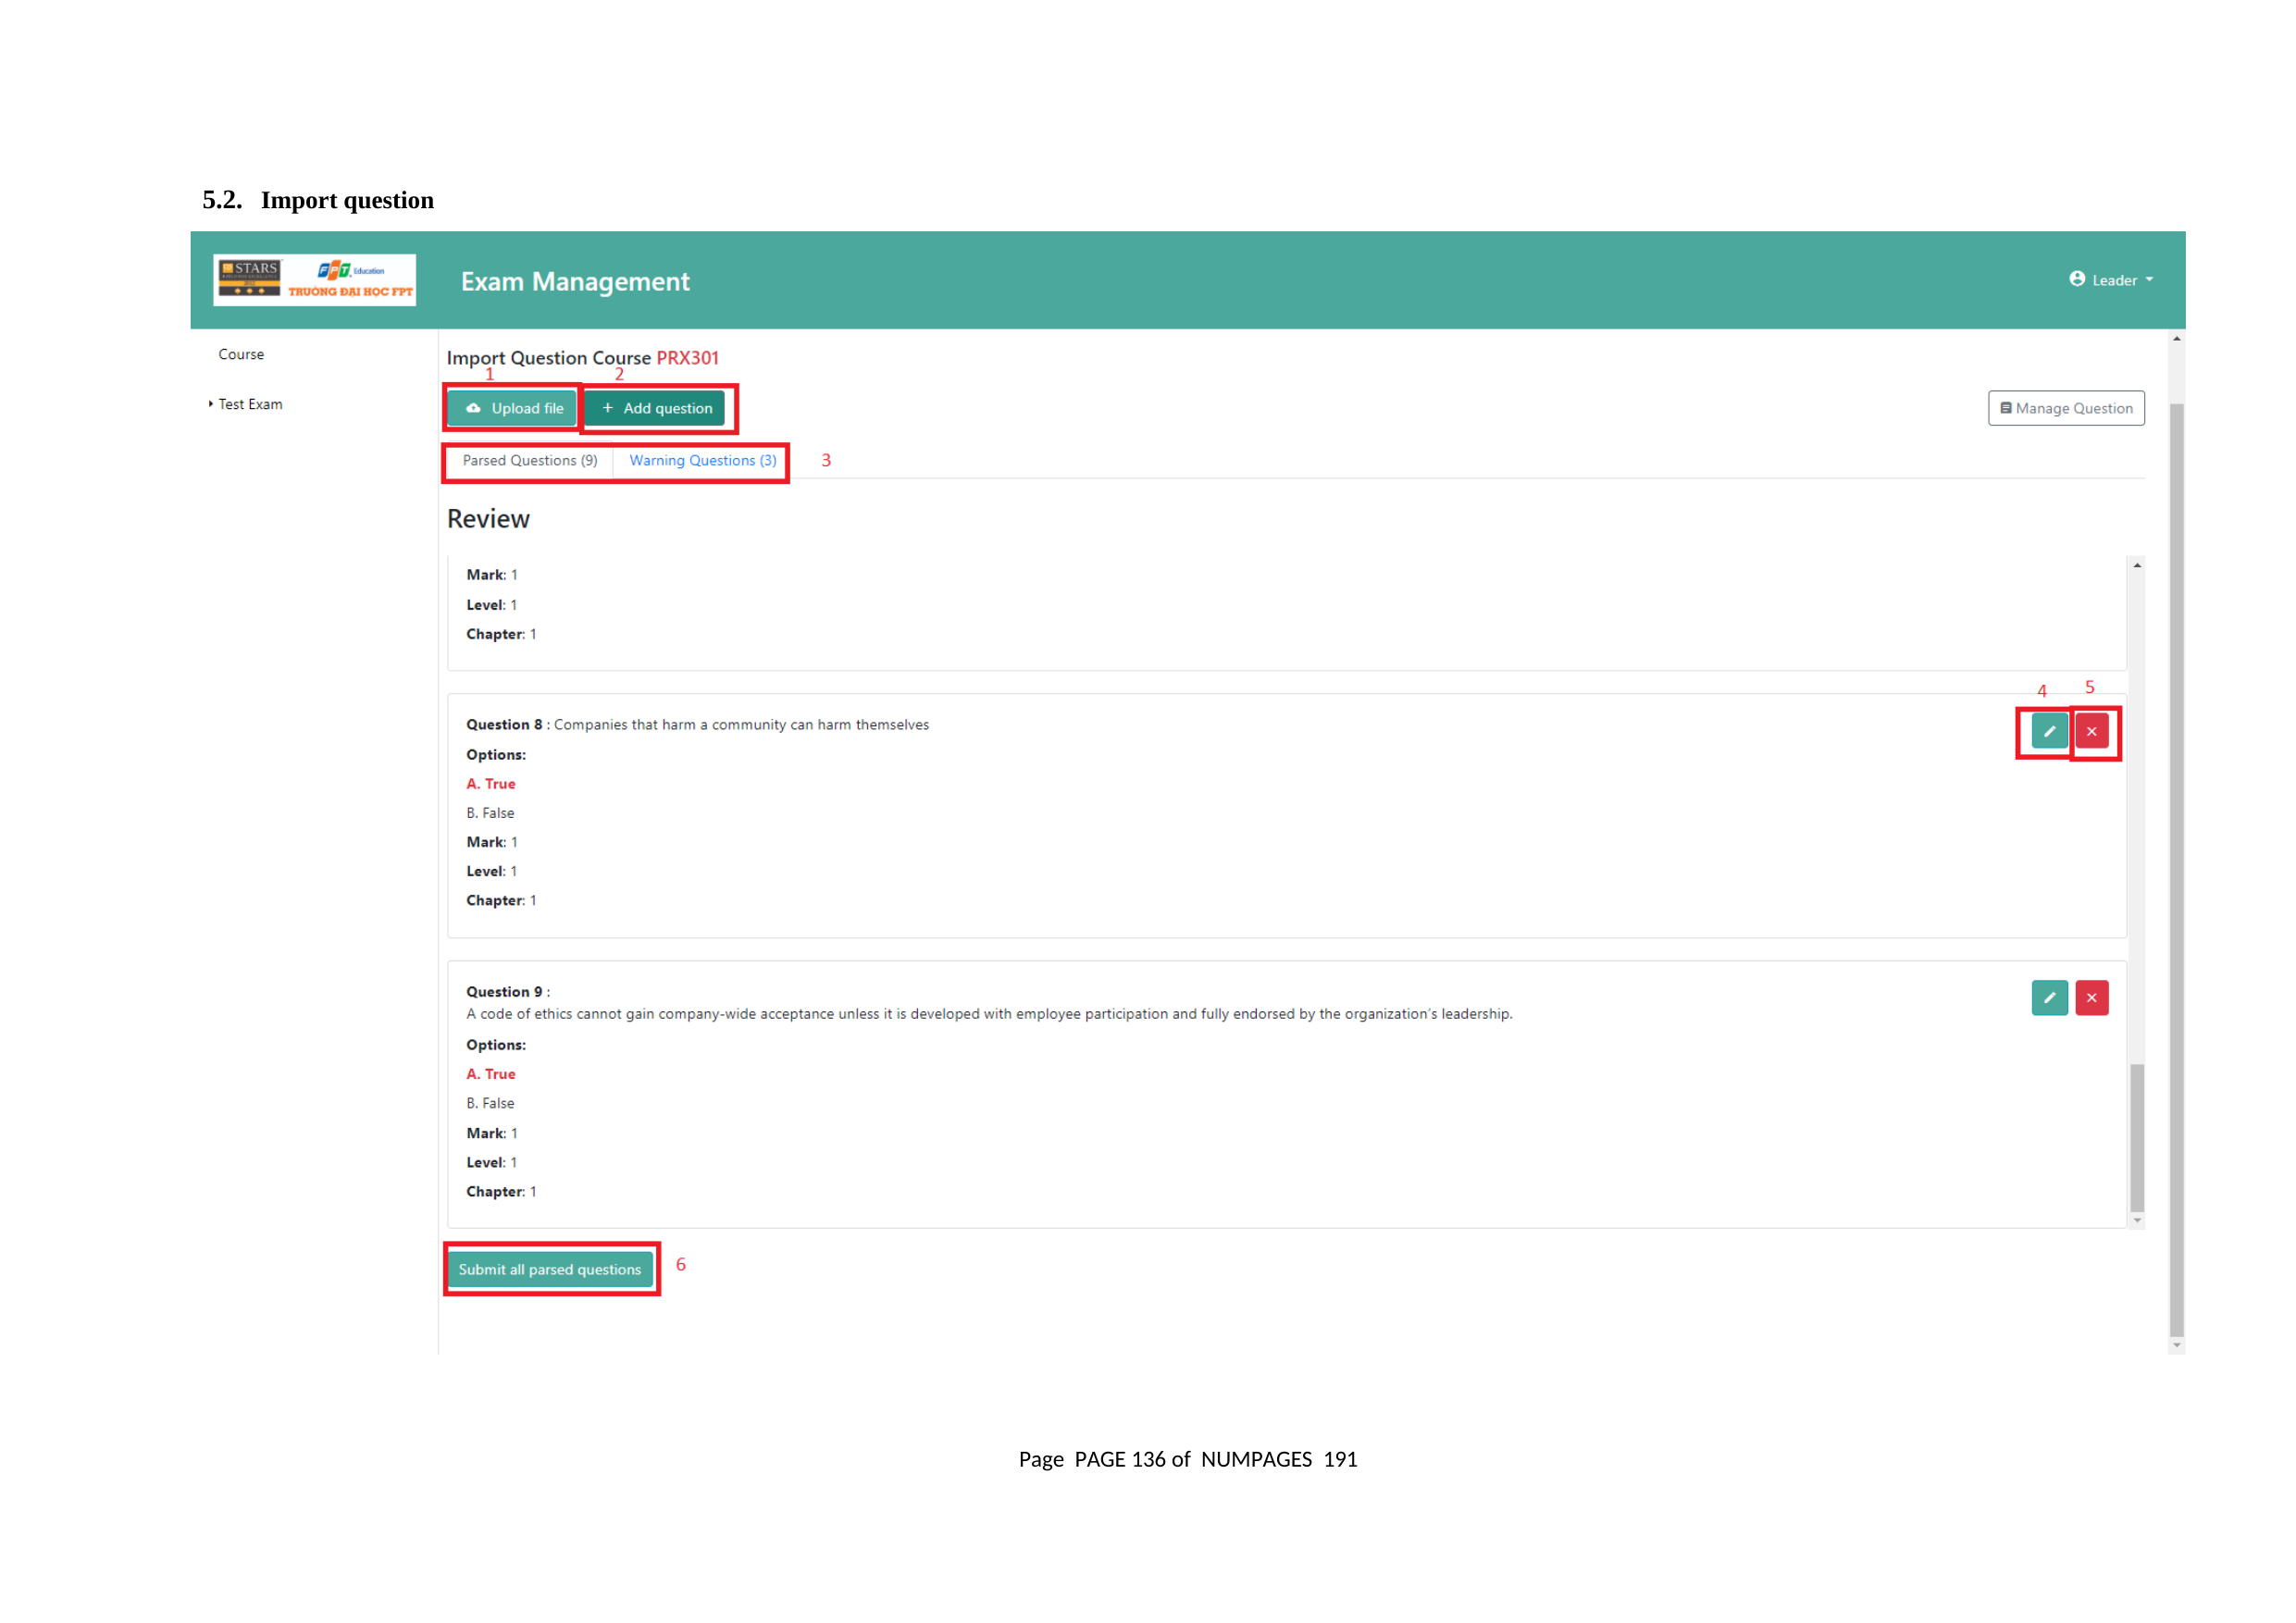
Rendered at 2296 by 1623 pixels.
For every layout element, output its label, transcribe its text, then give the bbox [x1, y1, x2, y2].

picture [191, 231, 2186, 1355]
subtitle Import question [192, 183, 2186, 214]
